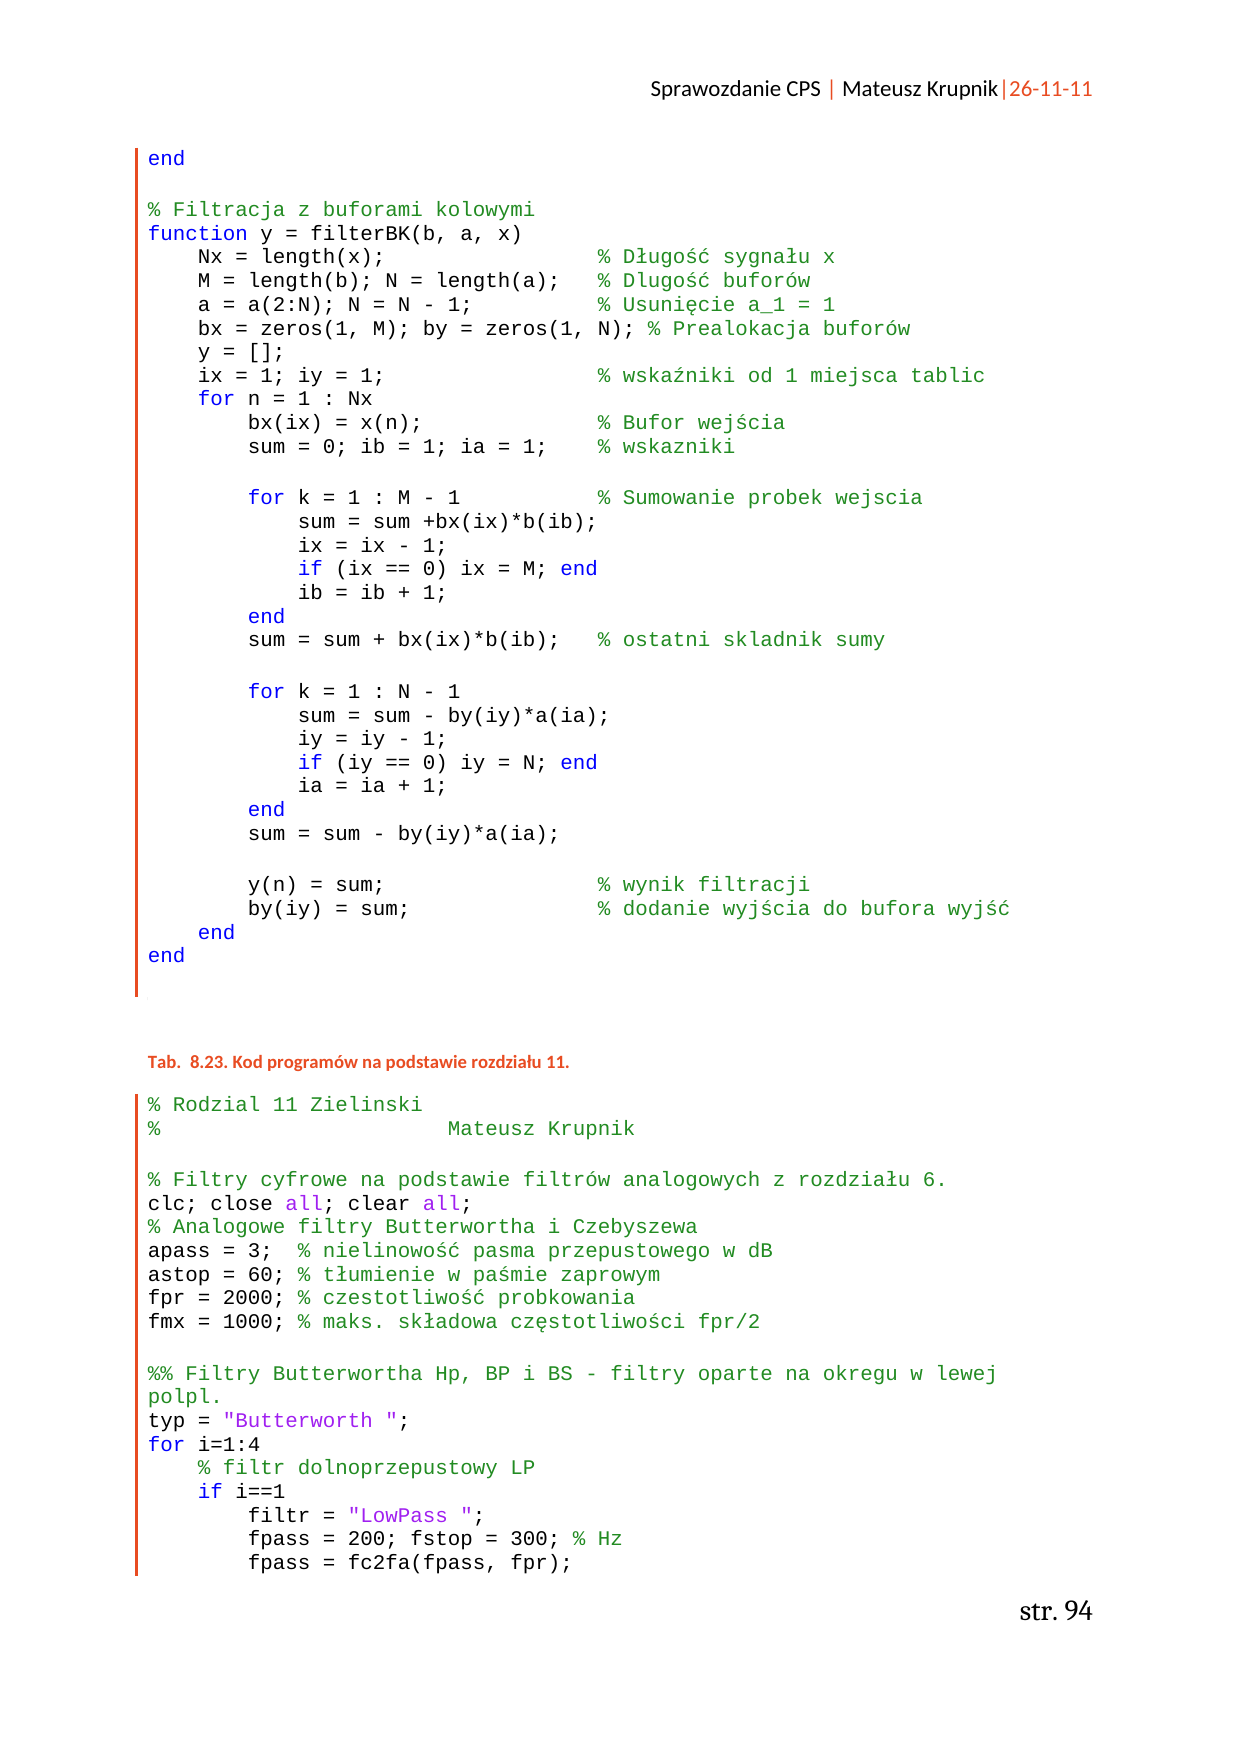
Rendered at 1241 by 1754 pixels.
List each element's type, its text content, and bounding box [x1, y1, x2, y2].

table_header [138, 148, 1096, 997]
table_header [138, 1094, 1096, 1576]
